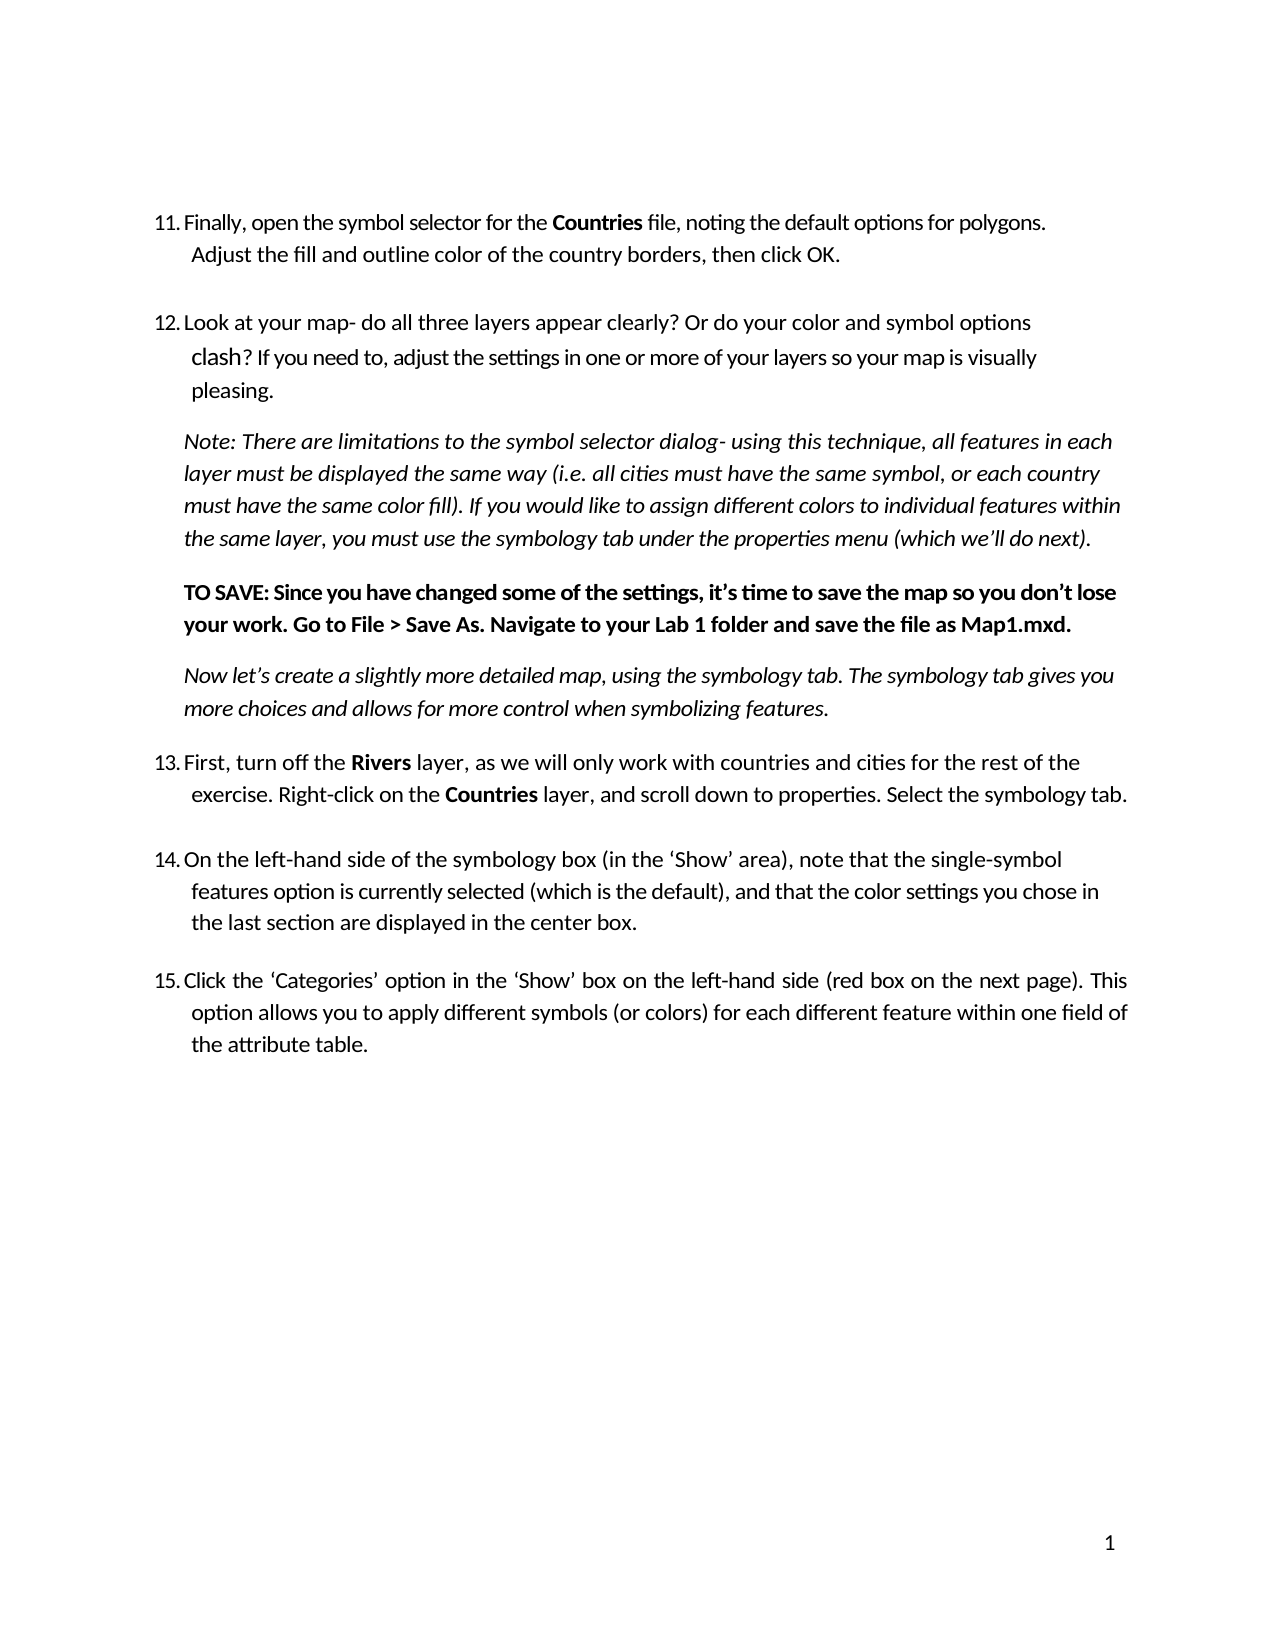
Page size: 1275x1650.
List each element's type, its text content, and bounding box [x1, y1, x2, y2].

text Now let’s create a slightly more detailed map, using the symbology tab. The symbology tab gives you more choices and allows for more control when symbolizing features. [183, 661, 1129, 722]
text Note: There are limitations to the symbol selector dialog- using this technique, all features in each layer must be displayed the same way (i.e. all cities must have the same symbol, or each country must have the same color fill). If you would like to assign different colors to individual features within the same layer, you must use the symbology tab under the properties menu (which we’ll do next). [183, 427, 1129, 552]
list First, turn off the Rivers layer, as we will only work with countries and cities for the rest of the exercise. Right-click on the Countries layer, and scroll down to properties. Select the symbology tab. [153, 748, 1129, 808]
list Click the ‘Categories’ option in the ‘Show’ box on the left-hand side (red box on the next page). This option allows you to apply different symbols (or colors) for each different feature within one field of the attribute table. [153, 966, 1129, 1058]
list On the left-hand side of the symbology box (in the ‘Show’ area), note that the single-symbol features option is currently selected (which is the default), and that the color settings you chose in the last section are displayed in the center box. [153, 845, 1107, 936]
list Finally, open the symbol selector for the Countries file, noting the default options for polygons. Adjust the fill and outline color of the country borders, then click OK. [153, 208, 1077, 268]
list Look at your map- do all three layers appear clearly? Or do your color and symbol options clash? If you need to, adjust the settings in one or more of your layers so your map is visually pleasing. [153, 306, 1092, 404]
text TO SAVE: Since you have changed some of the settings, it’s time to save the map so you don’t lose your work. Go to File > Save As. Navigate to your Lab 1 folder and save the file as Map1.mxd. [183, 578, 1129, 638]
